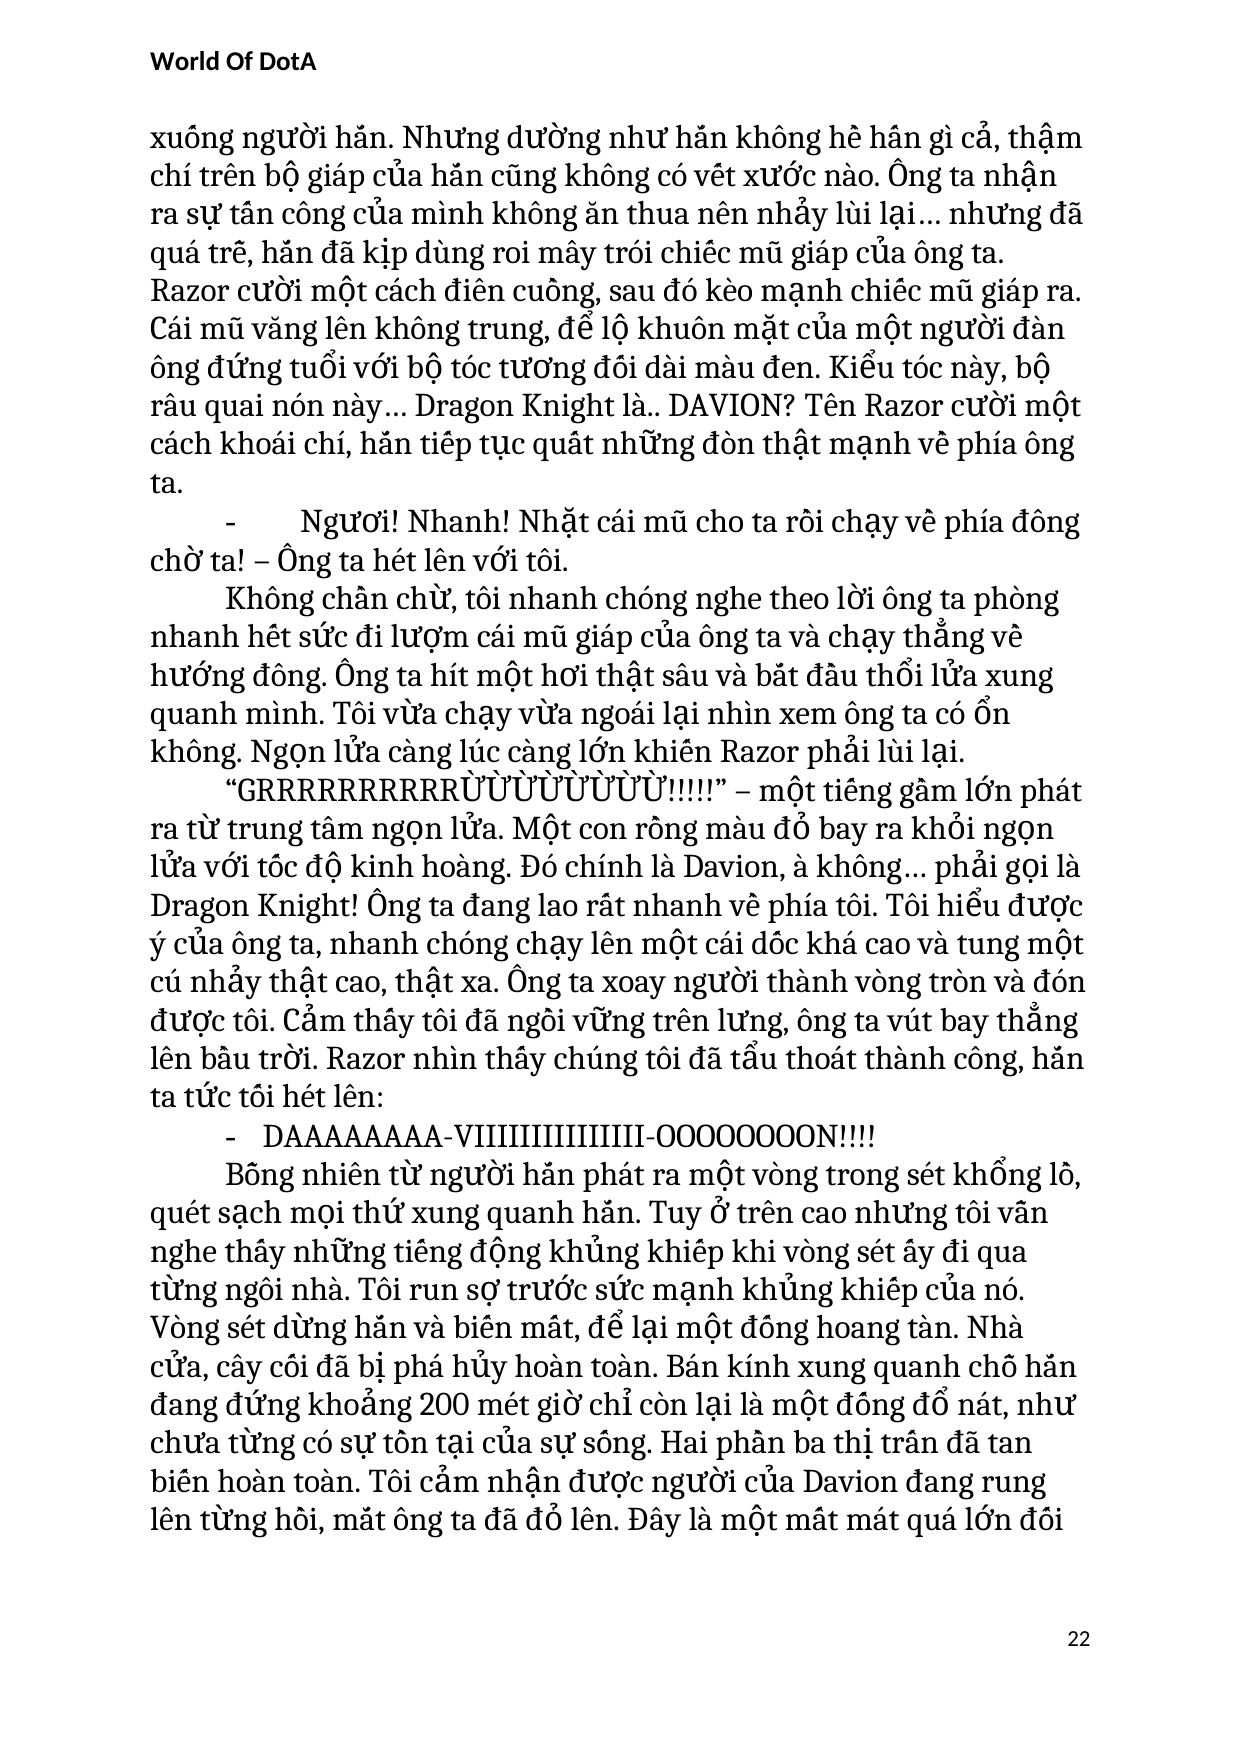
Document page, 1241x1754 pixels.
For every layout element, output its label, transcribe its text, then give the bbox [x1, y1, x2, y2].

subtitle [150, 1155, 1090, 1539]
subtitle “GRRRRRRRRRRỪỪỪỪỪỪỪỪ!!!!!” – một tiếng gầm lớn phát ra từ trung tâm ngọn lửa. Một con rồng màu đỏ bay ra khỏi ngọn lửa với tốc độ kinh hoàng. Đó chính là Davion, à không… phải gọi là Dragon Knight! Ông ta đang lao rất nhanh về phía tôi. Tôi hiểu được ý của ông ta, nhanh chóng chạy lên một cái dốc khá cao và tung một cú nhảy thật cao, thật xa. Ông ta xoay người thành vòng tròn và đón được tôi. Cảm thấy tôi đã ngồi vững trên lưng, ông ta vút bay thẳng lên bầu trời. Razor nhìn thấy chúng tôi đã tẩu thoát thành công, hắn ta tức tối hét lên: [150, 771, 1090, 1116]
subtitle Không chần chừ, tôi nhanh chóng nghe theo lời ông ta phòng nhanh hết sức đi lượm cái mũ giáp của ông ta và chạy thẳng về hướng đông. Ông ta hít một hơi thật sâu và bắt đầu thổi lửa xung quanh mình. Tôi vừa chạy vừa ngoái lại nhìn xem ông ta có ổn không. Ngọn lửa càng lúc càng lớn khiến Razor phải lùi lại. [150, 579, 1090, 771]
subtitle DAAAAAAAA-VIIIIIIIIIIIIIII-OOOOOOOON!!!! [225, 1116, 1090, 1155]
subtitle Ngươi! Nhanh! Nhặt cái mũ cho ta rồi chạy về phía đông chờ ta! – Ông ta hét lên với tôi. [150, 501, 1090, 579]
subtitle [150, 118, 1090, 501]
